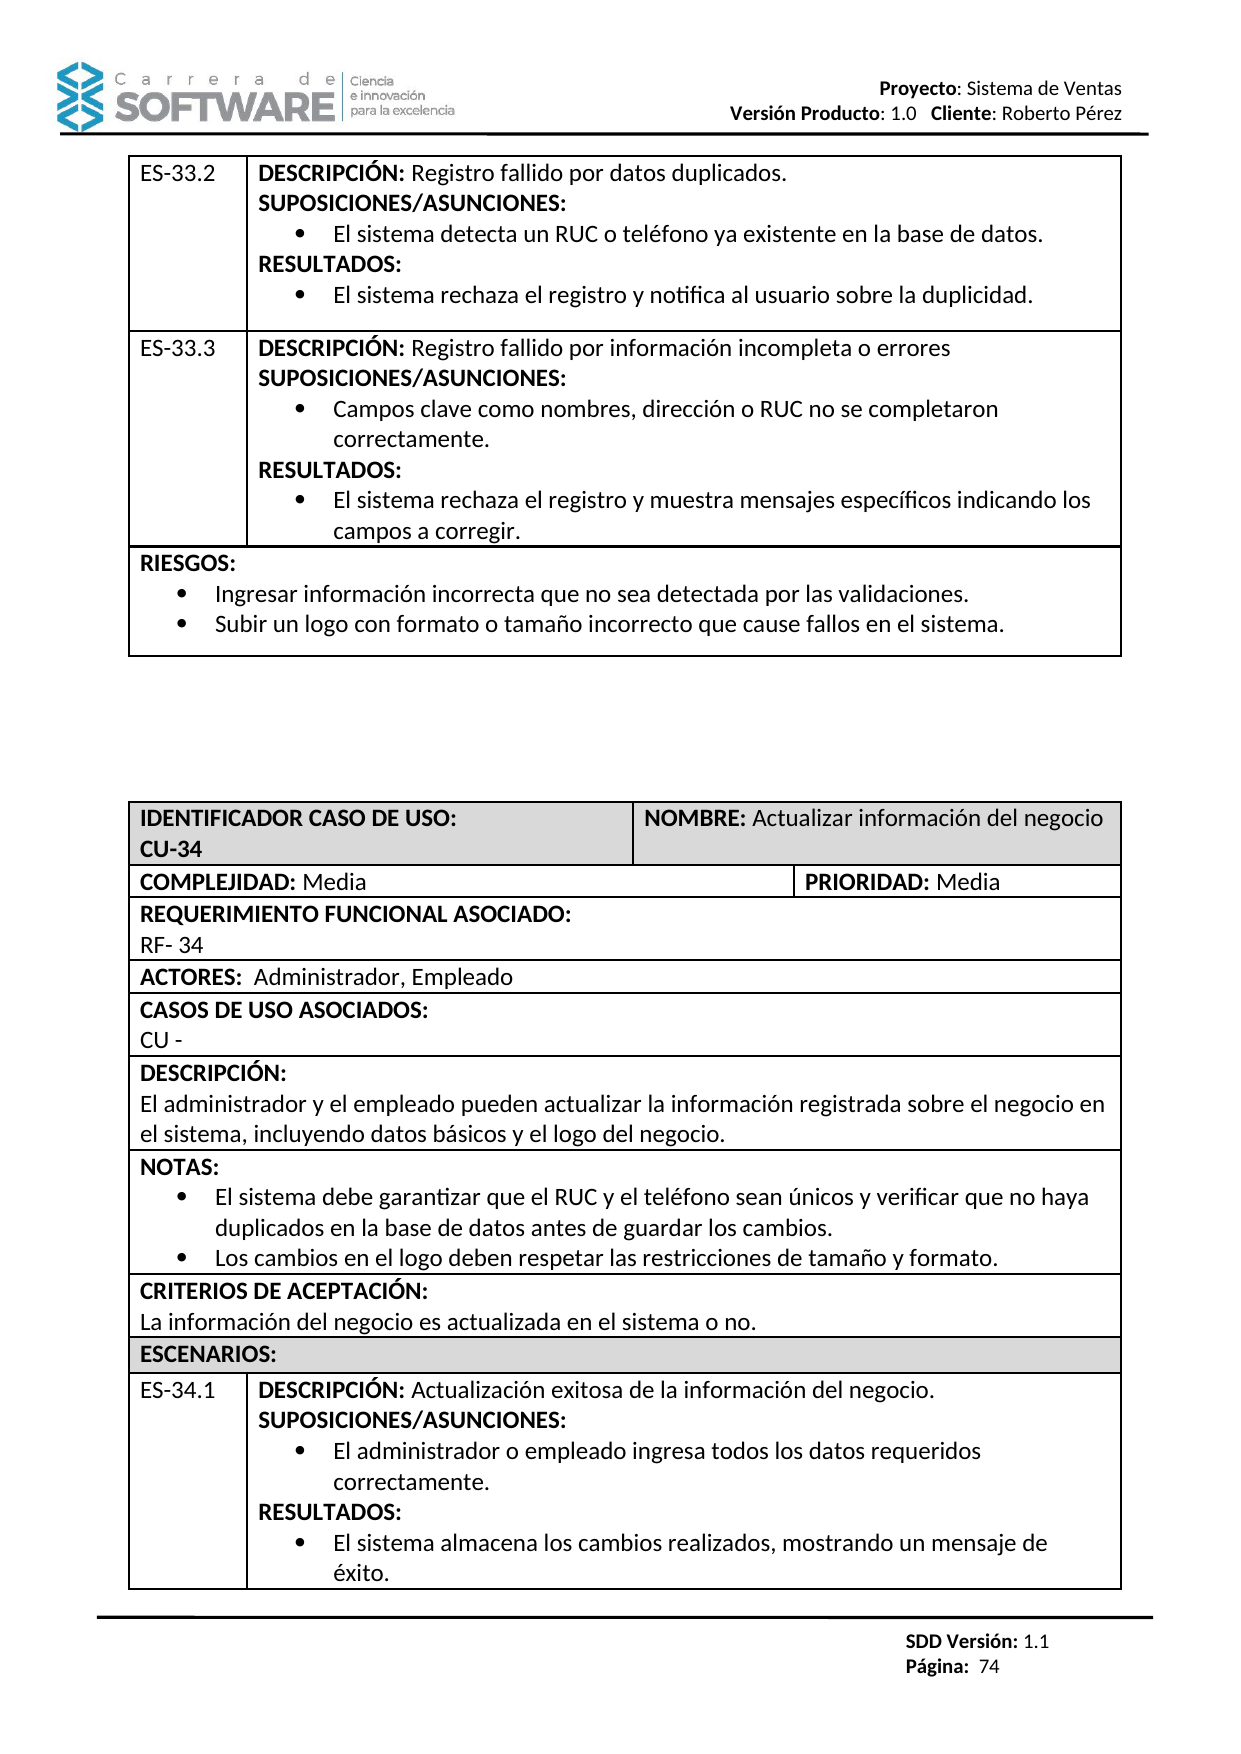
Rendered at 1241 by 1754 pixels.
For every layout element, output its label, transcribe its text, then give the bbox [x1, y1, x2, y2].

table_cell ES-34.1 [130, 1374, 246, 1588]
table_header IDENTIFICADOR CASO DE USO: CU-34 [130, 803, 632, 864]
table_header NOMBRE: Actualizar información del negocio [634, 803, 1120, 864]
picture [46, 46, 461, 154]
table_cell DESCRIPCIÓN: Registro fallido por datos duplicados. SUPOSICIONES/ASUNCIONES: El sistema detecta un RUC o teléfono ya existente en la base de datos. RESULTADOS: El sistema rechaza el registro y notifica al usuario sobre la duplicidad. [248, 157, 1120, 329]
table_cell PRIORIDAD: Media [795, 866, 1120, 896]
table_cell NOTAS: El sistema debe garantizar que el RUC y el teléfono sean únicos y verificar que no haya duplicados en la base de datos antes de guardar los cambios. Los cambios en el logo deben respetar las restricciones de tamaño y formato. [130, 1151, 1120, 1273]
table_cell DESCRIPCIÓN: El administrador y el empleado pueden actualizar la información registrada sobre el negocio en el sistema, incluyendo datos básicos y el logo del negocio. [130, 1057, 1120, 1149]
table_cell CASOS DE USO ASOCIADOS: CU - [130, 994, 1120, 1055]
table_cell ES-33.2 [130, 157, 246, 329]
table_cell REQUERIMIENTO FUNCIONAL ASOCIADO: RF- 34 [130, 898, 1120, 959]
table_cell ES-33.3 [130, 332, 246, 545]
table_cell DESCRIPCIÓN: Actualización exitosa de la información del negocio. SUPOSICIONES/ASUNCIONES: El administrador o empleado ingresa todos los datos requeridos correctamente. RESULTADOS: El sistema almacena los cambios realizados, mostrando un mensaje de éxito. [248, 1374, 1120, 1588]
table_cell ESCENARIOS: [130, 1338, 1120, 1372]
table_cell ACTORES: Administrador, Empleado [130, 961, 1120, 992]
table_cell COMPLEJIDAD: Media [130, 866, 793, 896]
table_cell DESCRIPCIÓN: Registro fallido por información incompleta o errores SUPOSICIONES/ASUNCIONES: Campos clave como nombres, dirección o RUC no se completaron correctamente. RESULTADOS: El sistema rechaza el registro y muestra mensajes específicos indicando los campos a corregir. [248, 332, 1120, 545]
table_cell RIESGOS: Ingresar información incorrecta que no sea detectada por las validaciones. Subir un logo con formato o tamaño incorrecto que cause fallos en el sistema. [130, 548, 1120, 655]
table_cell CRITERIOS DE ACEPTACIÓN: La información del negocio es actualizada en el sistema o no. [130, 1275, 1120, 1336]
